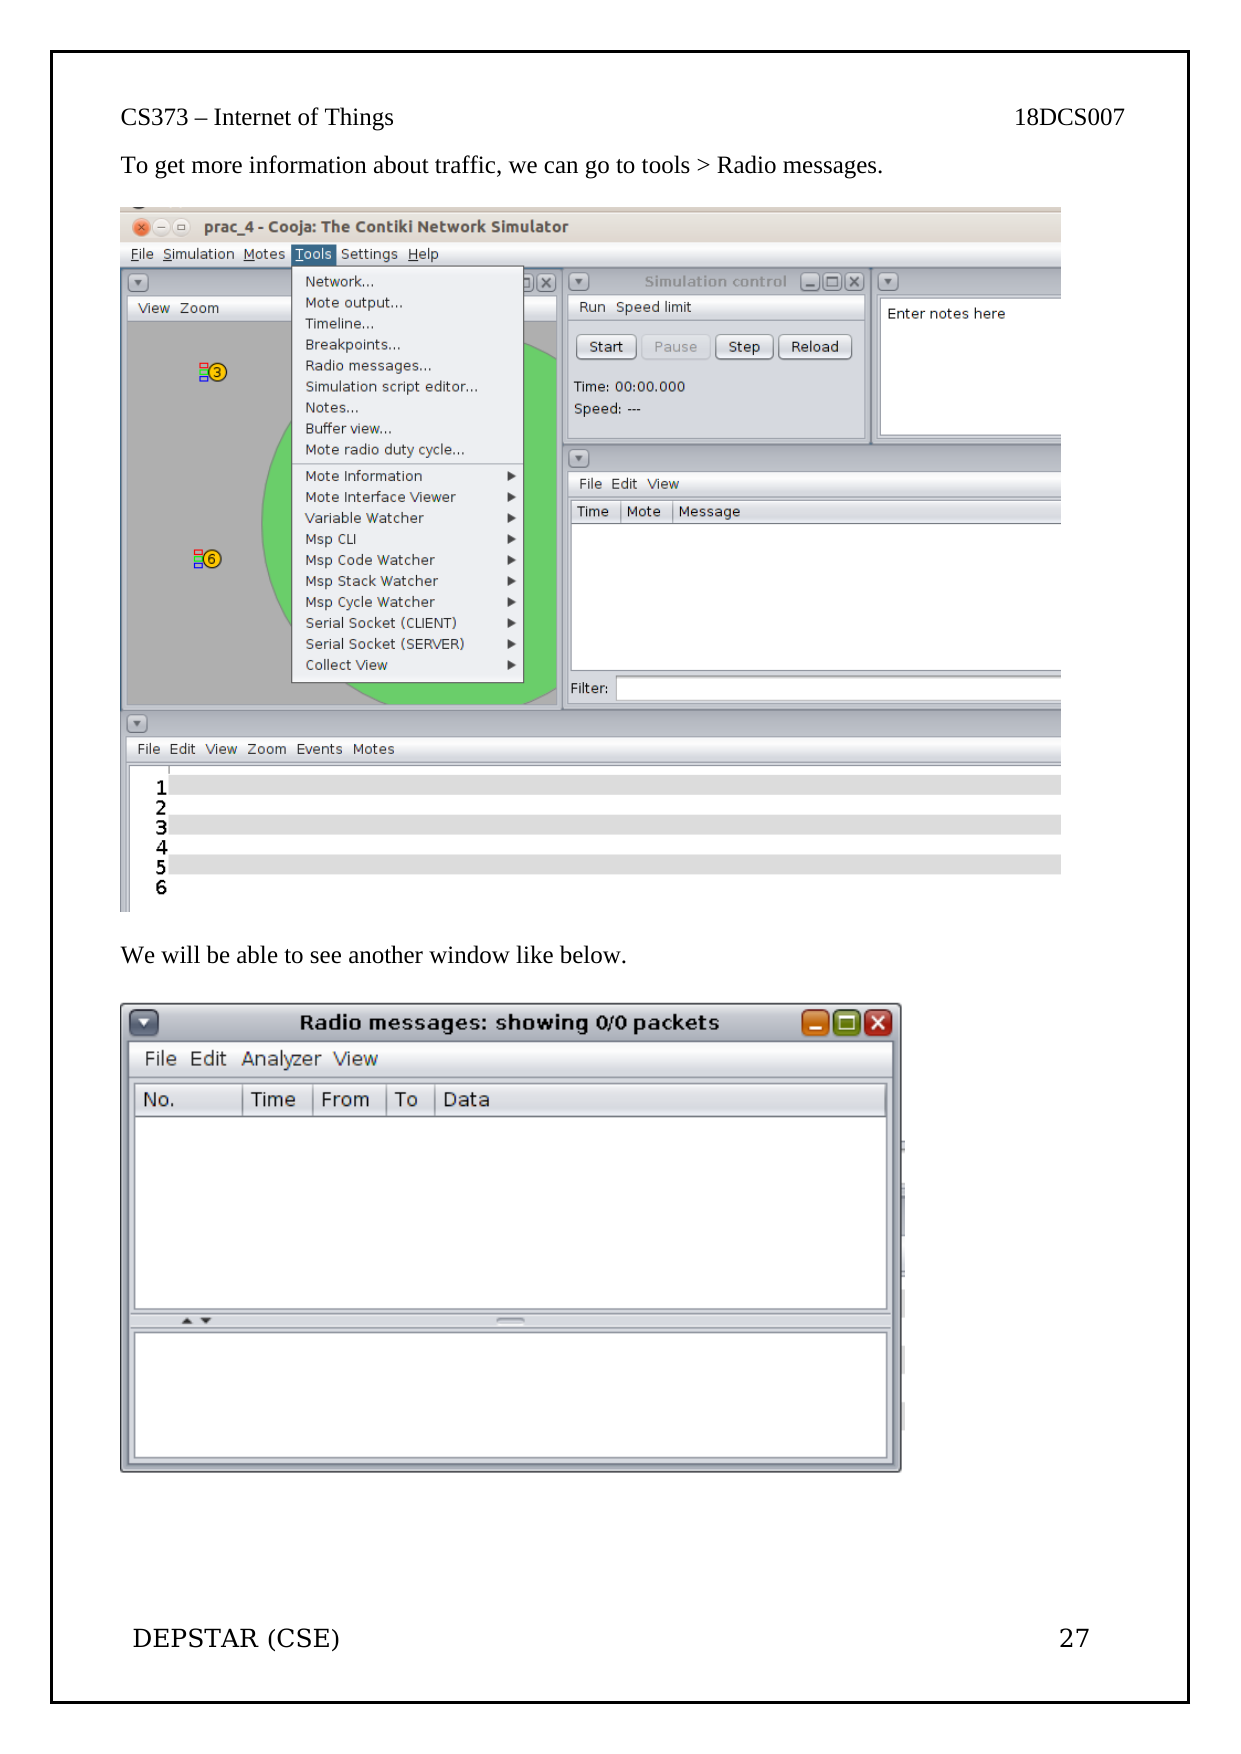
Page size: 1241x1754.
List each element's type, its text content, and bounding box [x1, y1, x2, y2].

picture [120, 997, 905, 1476]
picture [120, 207, 1061, 912]
text To get more information about traffic, we can go to tools > Radio messages. [120, 150, 1090, 179]
text We will be able to see another window like below. [120, 940, 1090, 969]
